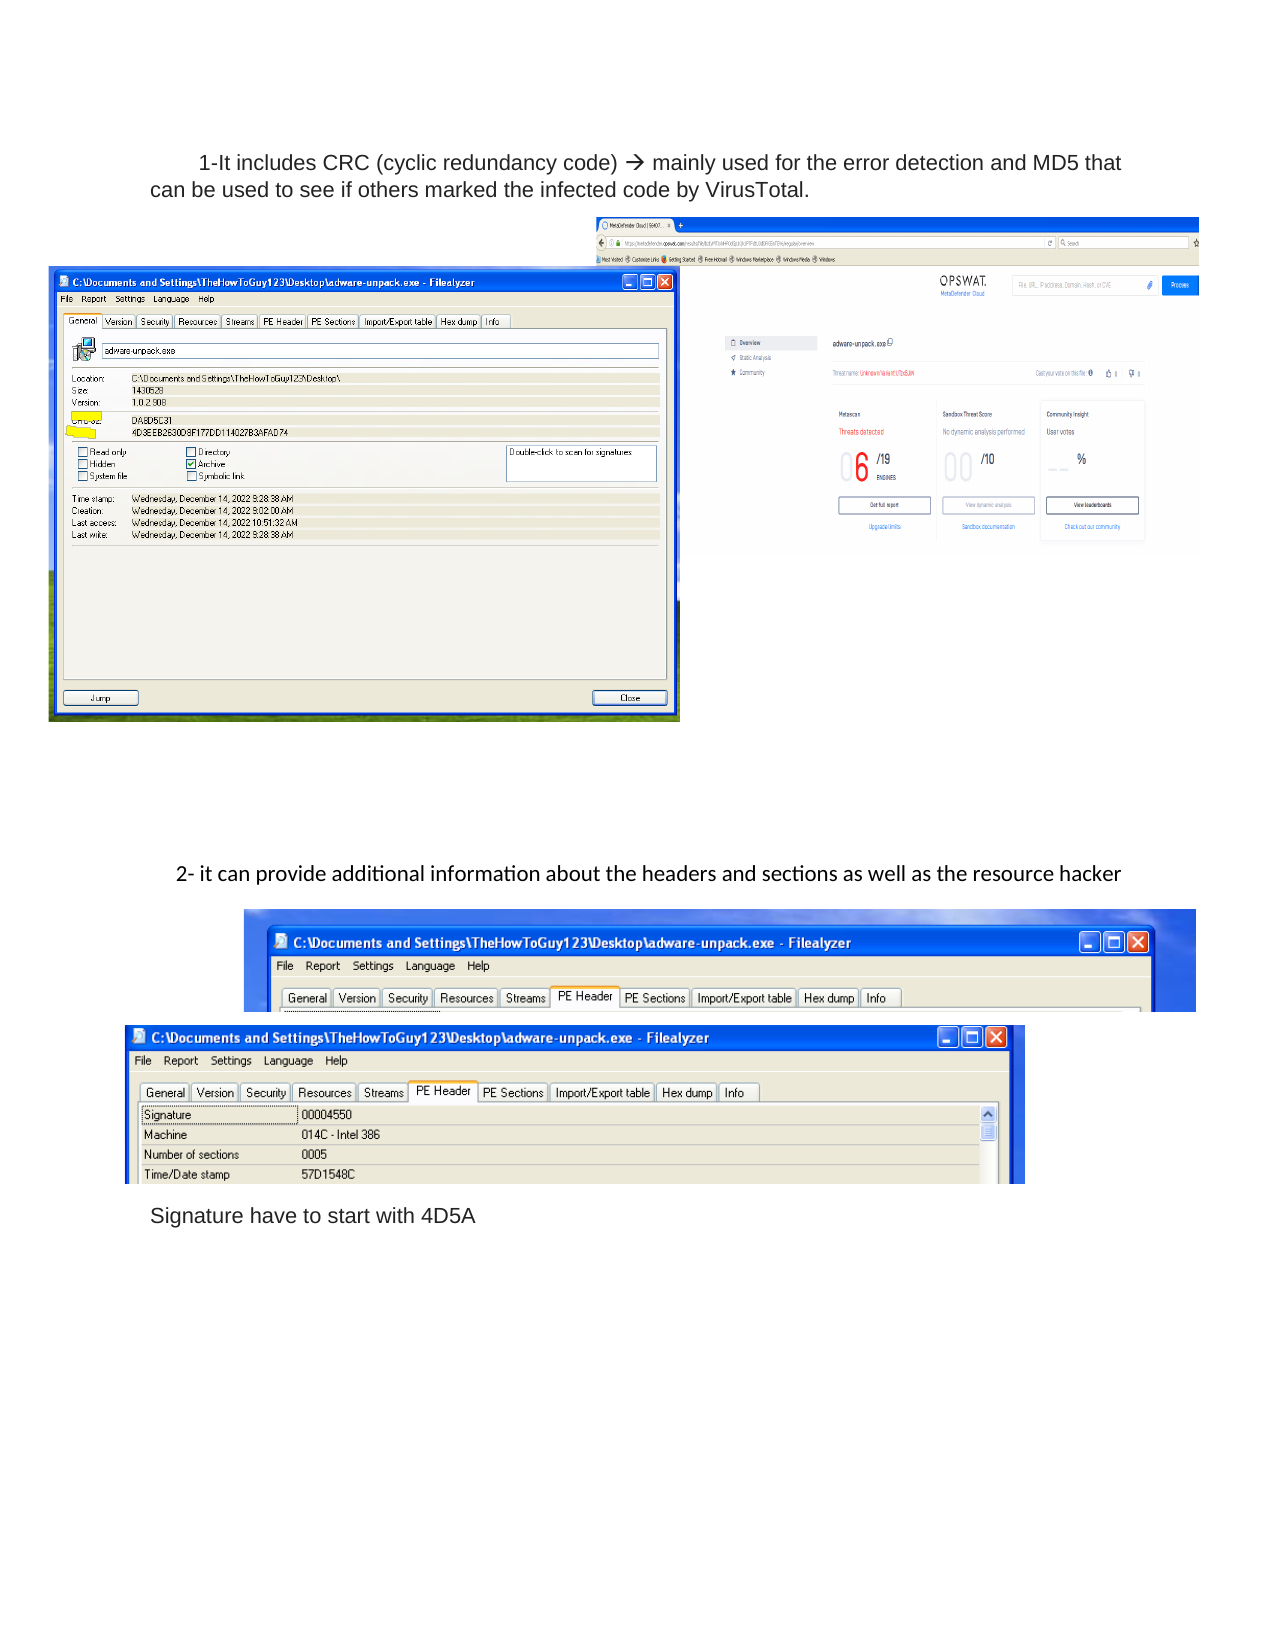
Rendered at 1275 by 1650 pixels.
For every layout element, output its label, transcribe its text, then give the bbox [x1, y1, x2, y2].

text 2- it can provide additional information about the headers and sections as well as the resource hacker [150, 859, 1125, 888]
picture [48, 217, 1199, 722]
picture [243, 909, 1196, 1012]
text Signature have to start with 4D5A [150, 1085, 1125, 1228]
text 1-It includes CRC (cyclic redundancy code) mainly used for the error detection and MD5 that can be used to see if others marked the infected code by VirusTotal. [150, 150, 1125, 202]
picture [124, 1025, 1025, 1184]
